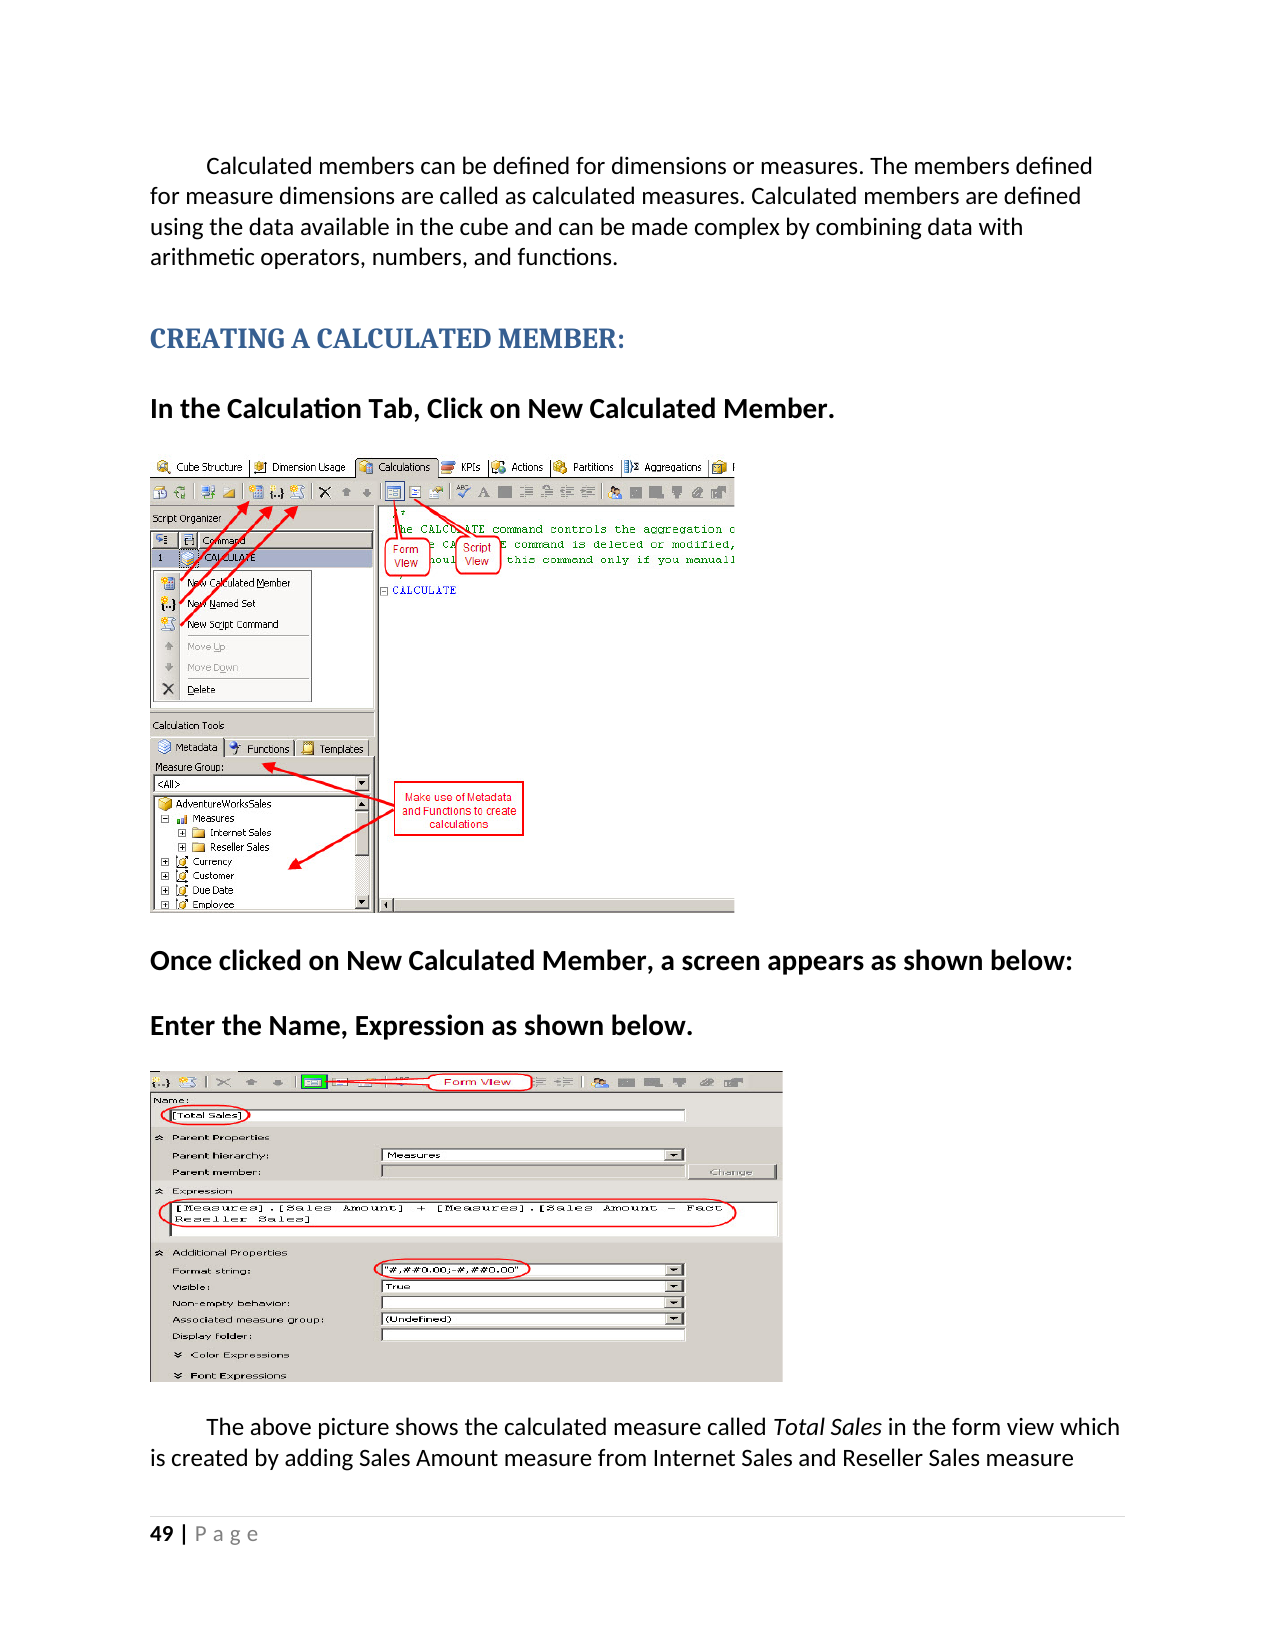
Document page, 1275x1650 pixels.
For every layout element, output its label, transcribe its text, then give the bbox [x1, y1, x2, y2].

text Calculated members can be defined for dimensions or measures. The members defined for measure dimensions are called as calculated measures. Calculated members are defined using the data available in the cube and can be made complex by combining data with arithmetic operators, numbers, and functions. [150, 150, 1125, 272]
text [150, 1411, 1125, 1472]
subtitle CREATING A CALCULATED MEMBER: [150, 322, 1125, 356]
text In the Calculation Tab, Click on New Calculated Member. [150, 390, 1125, 425]
picture [150, 454, 735, 913]
picture [150, 1071, 783, 1382]
text Once clicked on New Calculated Member, a screen appears as shown below: [150, 942, 1125, 977]
text Enter the Name, Expression as shown below. [150, 1007, 1125, 1042]
